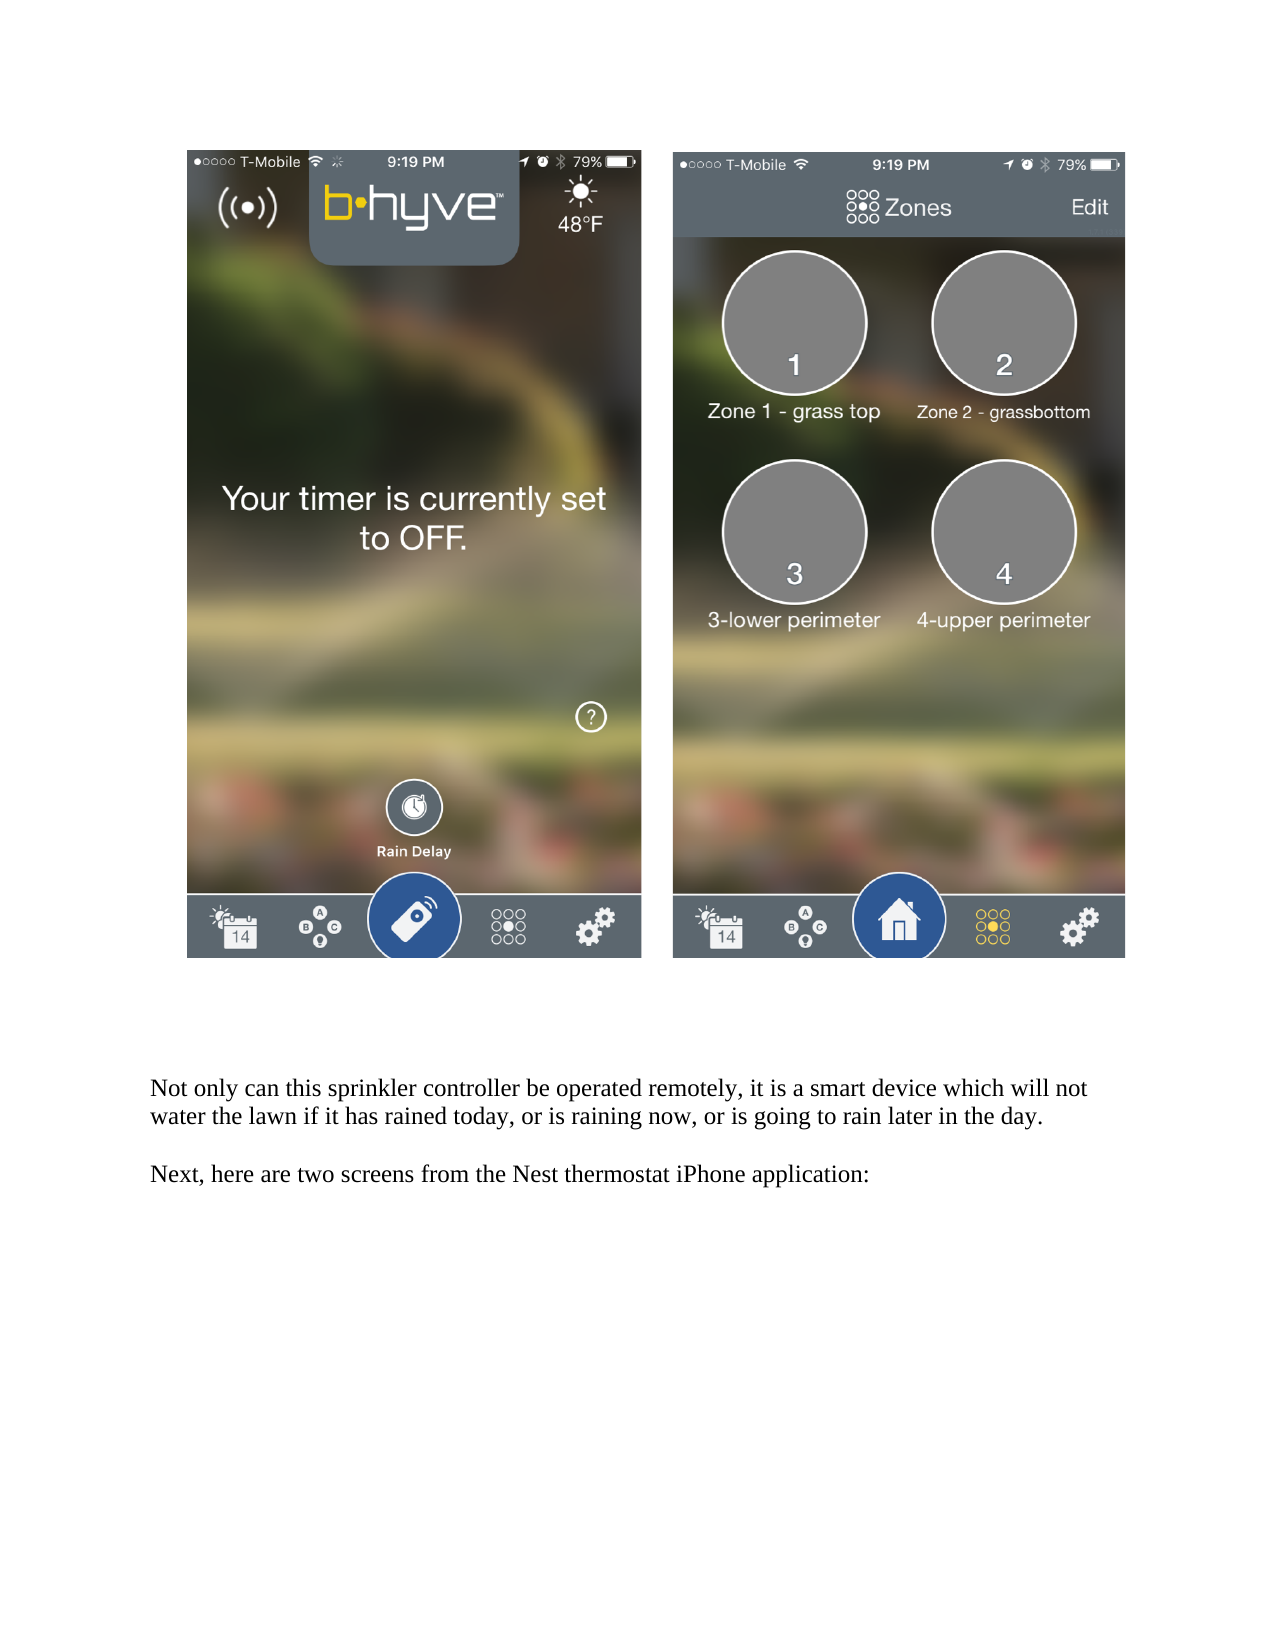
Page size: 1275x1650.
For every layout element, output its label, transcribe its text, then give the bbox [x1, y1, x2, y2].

picture [672, 152, 1125, 958]
text here are two screens from the Nest thermostat iPhone application: [150, 1159, 1125, 1188]
picture [187, 150, 642, 958]
